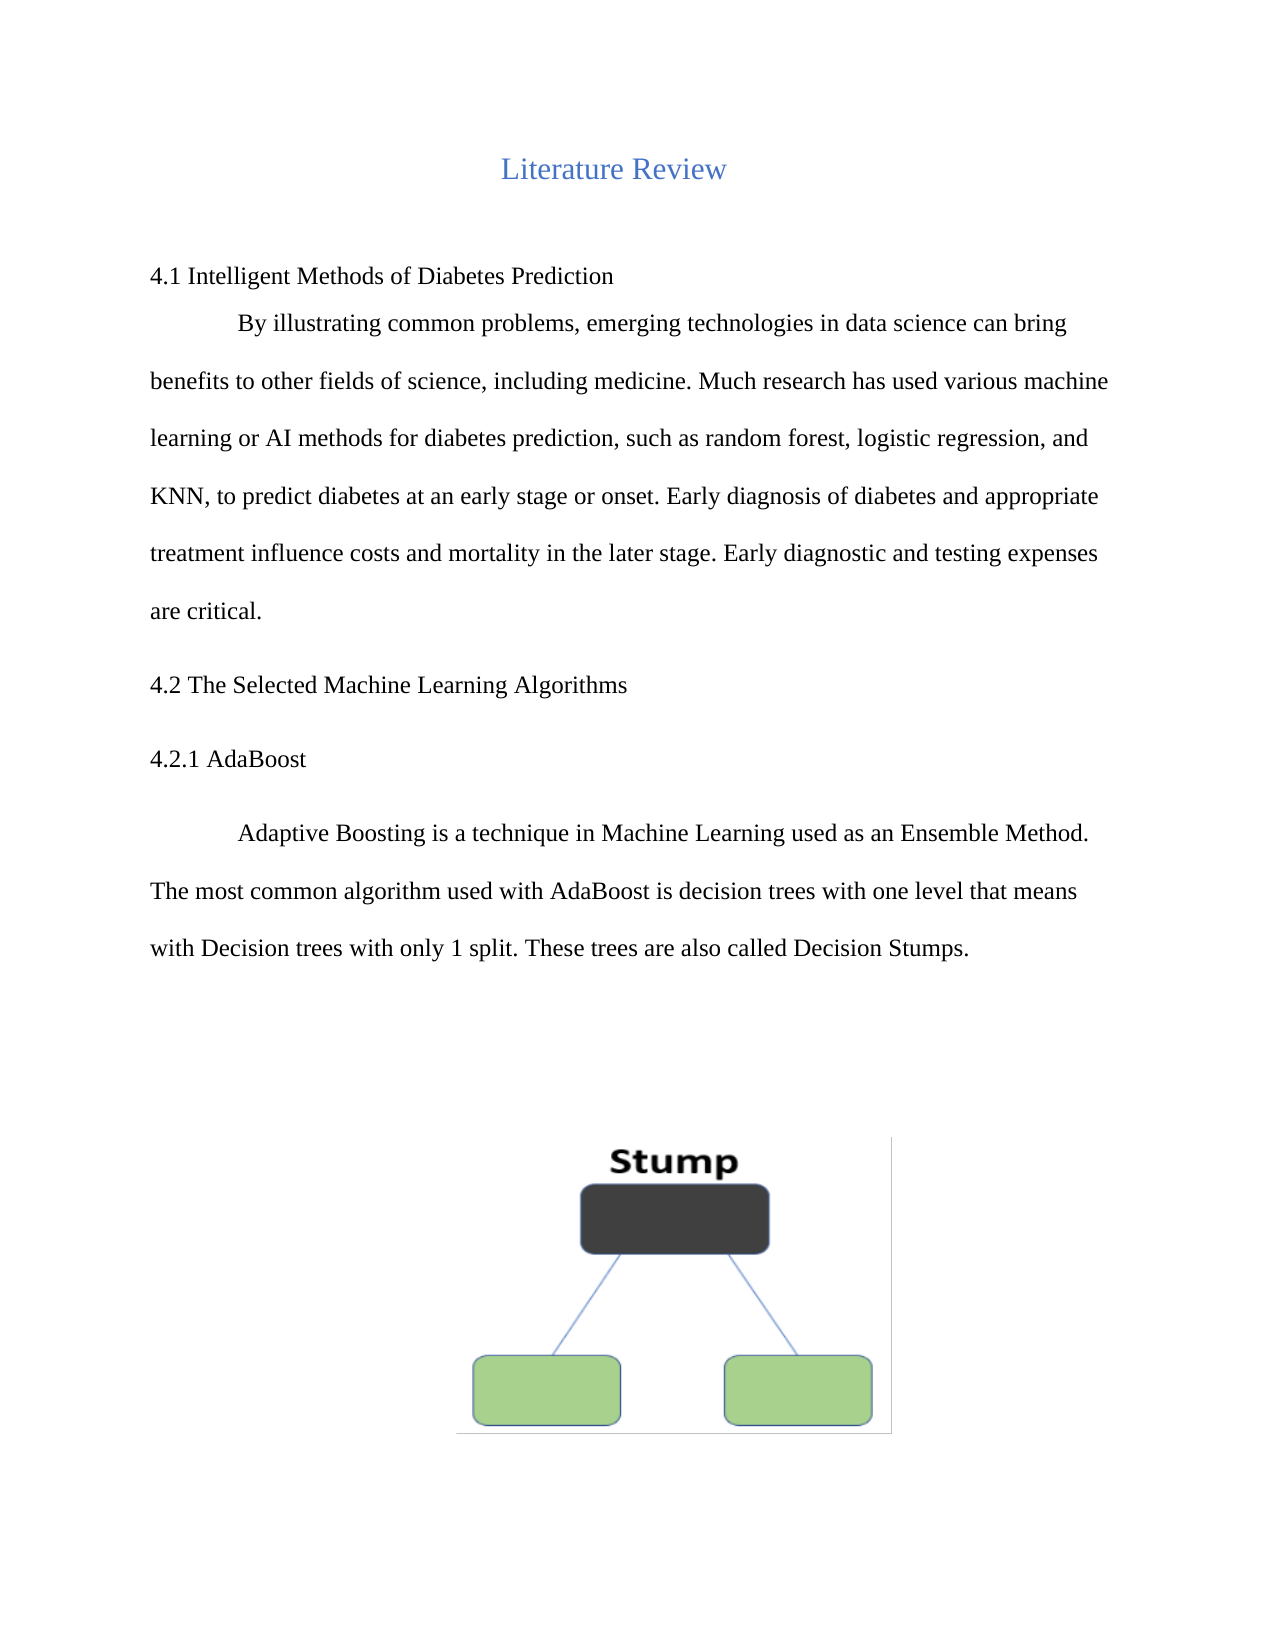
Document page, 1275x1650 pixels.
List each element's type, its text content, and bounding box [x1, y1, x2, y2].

text By illustrating common problems, emerging technologies in data science can bring benefits to other fields of science, including medicine. Much research has used various machine learning or AI methods for diabetes prediction, such as random forest, logistic regression, and KNN, to predict diabetes at an early stage or onset. Early diagnosis of diabetes and appropriate treatment influence costs and mortality in the later stage. Early diagnostic and testing expenses are critical. [150, 308, 1125, 625]
picture [456, 1137, 893, 1435]
text Adaptive Boosting is a technique in Machine Learning used as an Ensemble Method. The most common algorithm used with AdaBoost is decision trees with one level that means with Decision trees with only 1 split. These trees are also called Decision Stumps. [150, 818, 1125, 962]
text 4.1 Intelligent Methods of Diabetes Prediction [150, 261, 1125, 289]
text 4.2 The Selected Machine Learning Algorithms [150, 670, 1125, 699]
text Literature Review [150, 150, 1125, 186]
text 4.2.1 AdaBoost [150, 744, 1125, 773]
